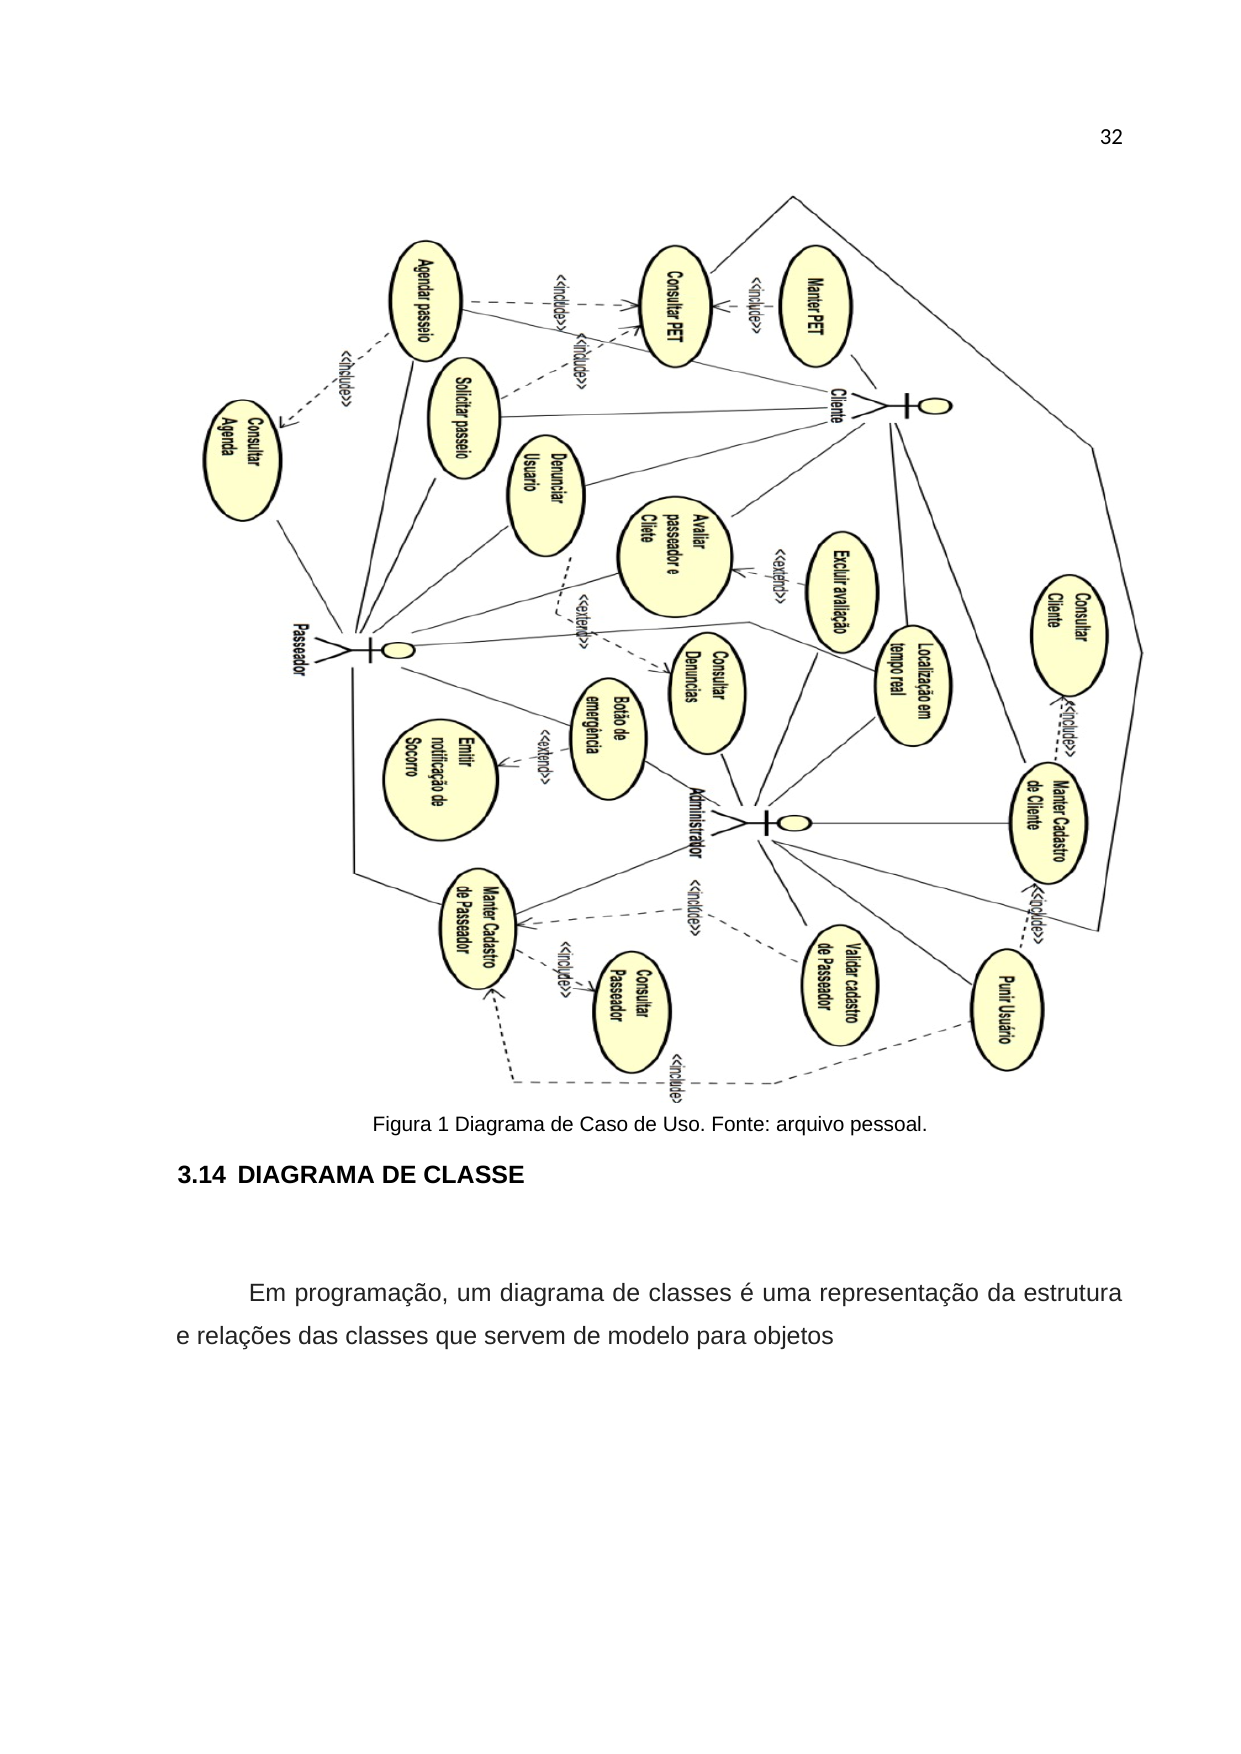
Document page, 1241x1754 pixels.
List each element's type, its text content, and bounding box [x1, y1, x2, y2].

text Em programação, um diagrama de classes é uma representação da estrutura e relações das classes que servem de modelo para objetos [176, 1278, 1124, 1349]
subtitle DIAGRAMA DE CLASSE [177, 1160, 1130, 1189]
picture [198, 186, 1149, 1103]
text Figura 1 Diagrama de Caso de Uso. Fonte: arquivo pessoal. [177, 1111, 1123, 1135]
